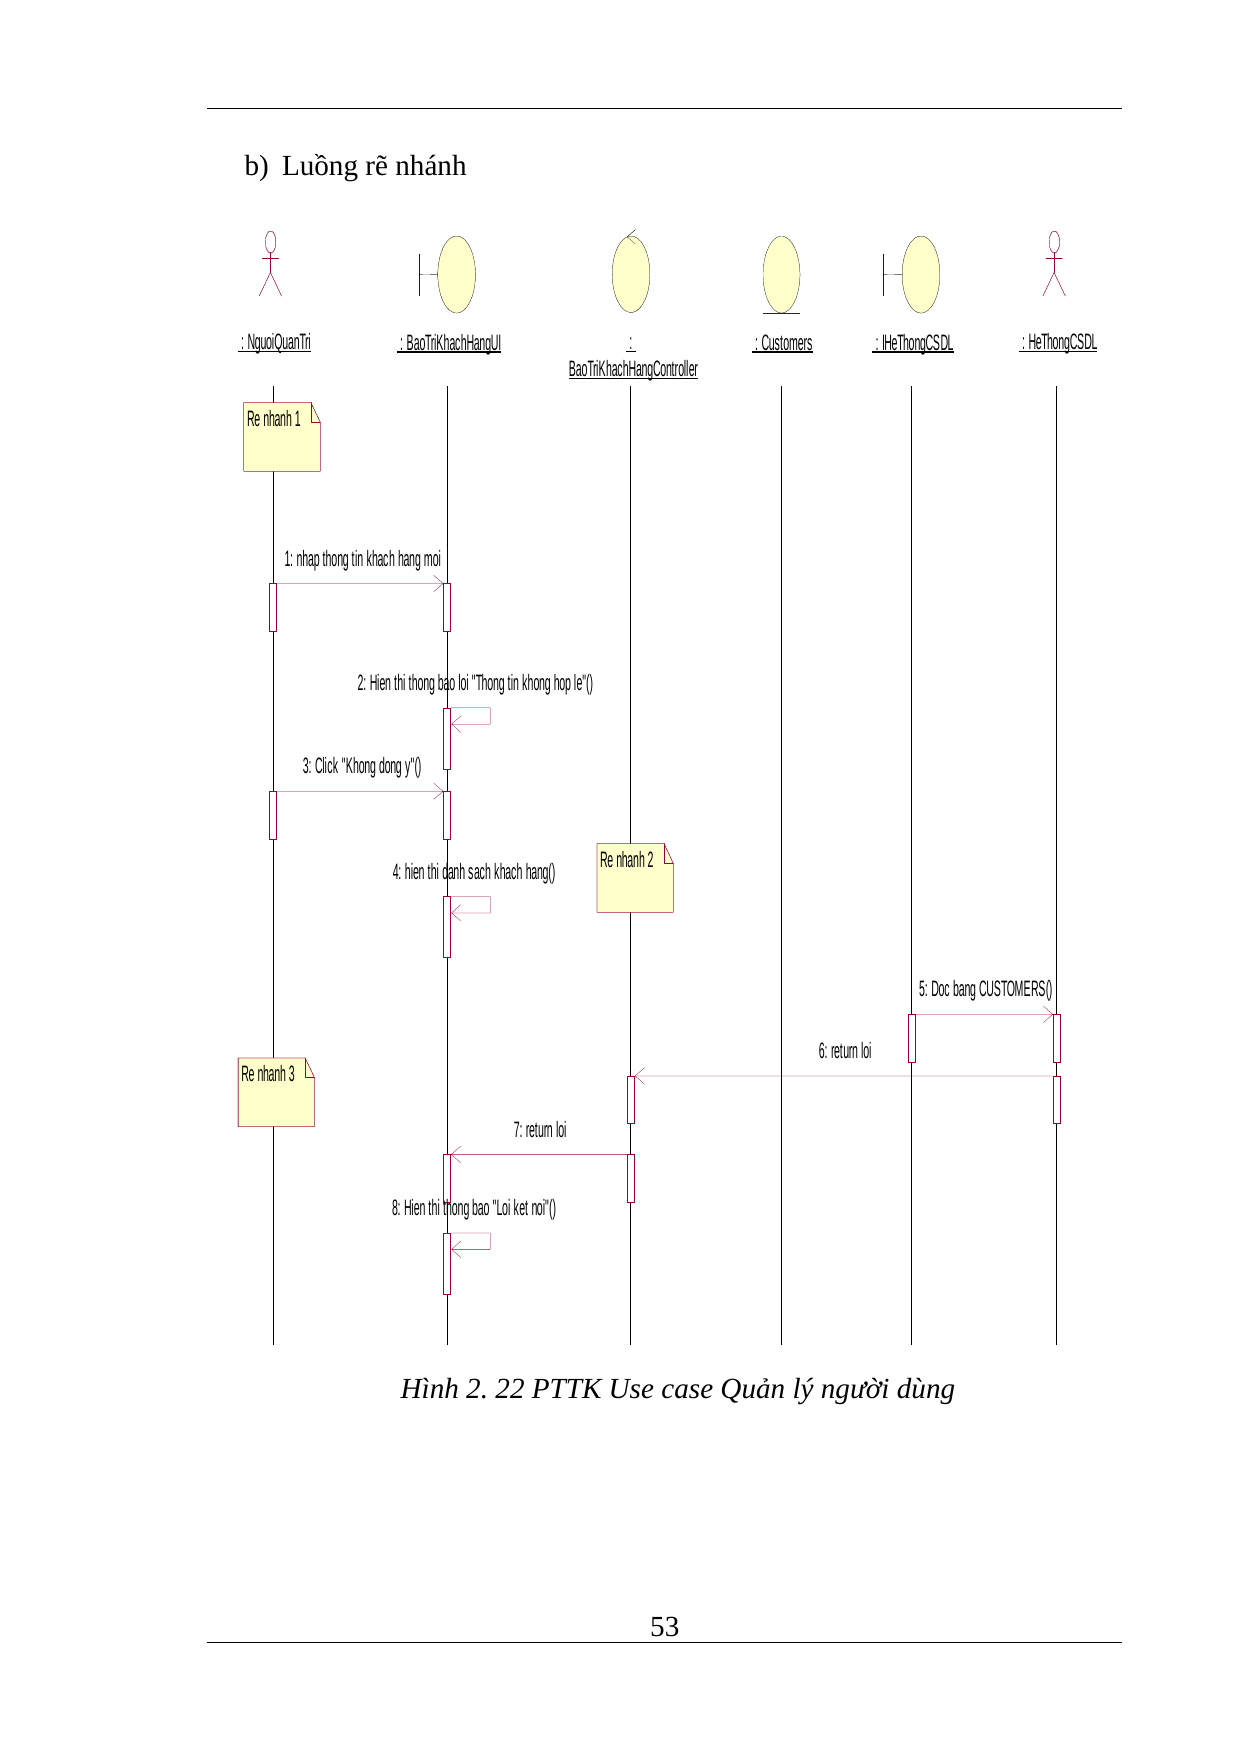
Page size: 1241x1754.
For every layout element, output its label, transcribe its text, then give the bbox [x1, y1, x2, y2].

text Hình 2. 22 PTTK Use case Quản lý người dùng [236, 1372, 1122, 1405]
subtitle Luồng rẽ nhánh [244, 148, 1122, 181]
